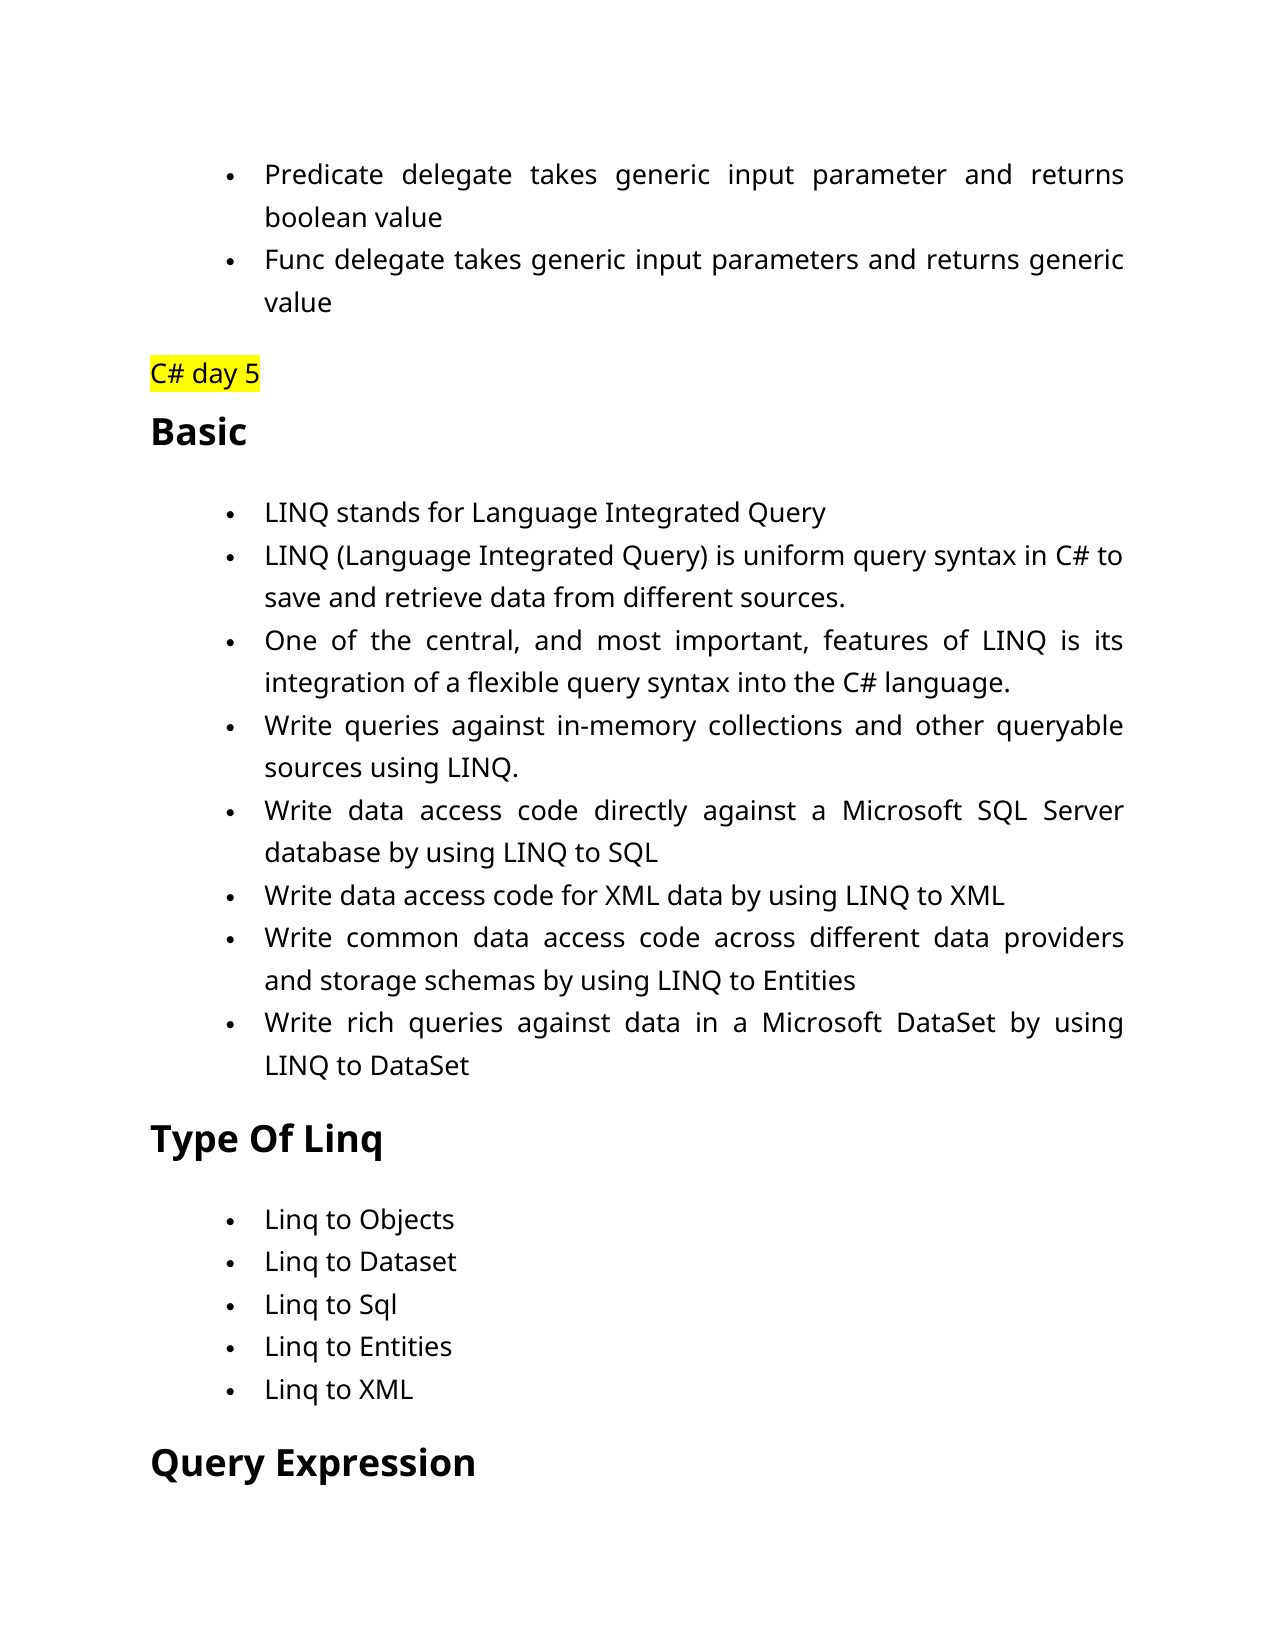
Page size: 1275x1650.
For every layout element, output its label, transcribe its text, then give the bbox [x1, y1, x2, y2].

list Write queries against in-memory collections and other queryable sources using LINQ. [227, 701, 1125, 786]
subtitle Type Of Linq [150, 1112, 1125, 1163]
list LINQ (Language Integrated Query) is uniform query syntax in C# to save and retrieve data from different sources. [227, 531, 1125, 616]
text C# day 5 [150, 349, 1125, 392]
list Linq to Entities [227, 1322, 1125, 1364]
list Linq to Sql [227, 1279, 1125, 1322]
subtitle Query Expression [150, 1436, 1125, 1487]
list Linq to Objects [227, 1194, 1125, 1237]
list Write data access code directly against a Microsoft SQL Server database by using LINQ to SQL [227, 786, 1125, 871]
list One of the central, and most important, features of LINQ is its integration of a flexible query syntax into the C# language. [227, 616, 1125, 701]
list Write common data access code across different data providers and storage schemas by using LINQ to Entities [227, 913, 1125, 998]
list Linq to Dataset [227, 1237, 1125, 1279]
subtitle Basic [150, 406, 1125, 457]
list Write data access code for XML data by using LINQ to XML [227, 871, 1125, 913]
list Func delegate takes generic input parameters and returns generic value [227, 235, 1125, 320]
list Predicate delegate takes generic input parameter and returns boolean value [227, 150, 1125, 235]
list Linq to XML [227, 1364, 1125, 1407]
list Write rich queries against data in a Microsoft DataSet by using LINQ to DataSet [227, 998, 1125, 1083]
list LINQ stands for Language Integrated Query [227, 488, 1125, 531]
